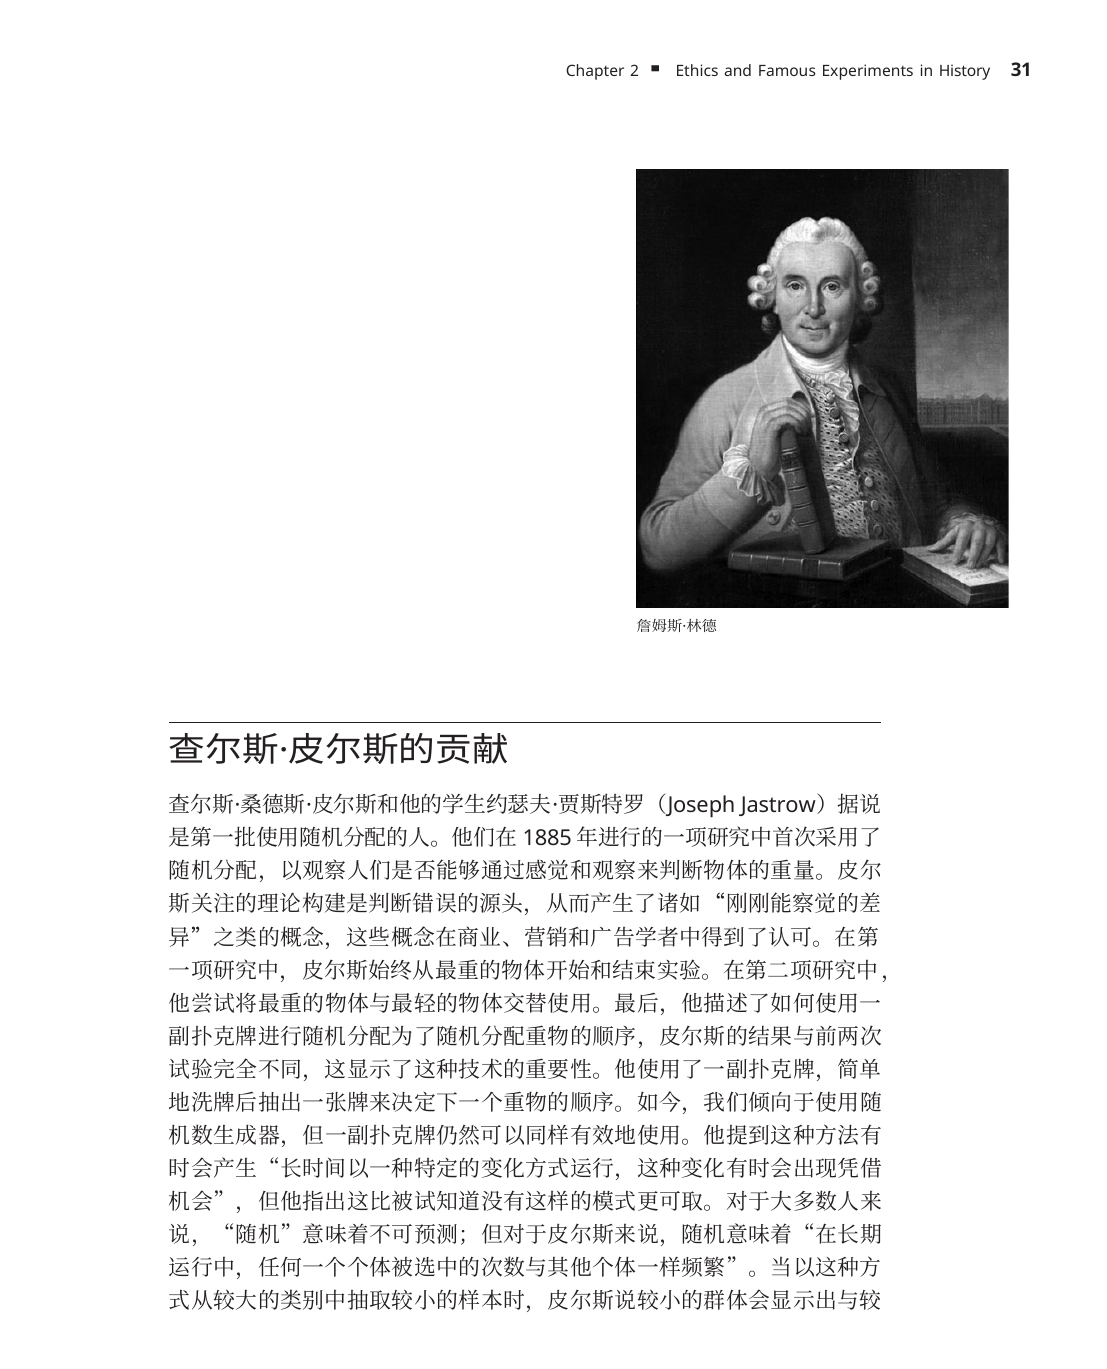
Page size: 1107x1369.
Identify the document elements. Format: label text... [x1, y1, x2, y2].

picture [636, 169, 1009, 608]
subtitle 查尔斯·皮尔斯的贡献 [169, 679, 1106, 772]
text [169, 787, 882, 1314]
text 詹姆斯·林德 [636, 615, 1106, 636]
